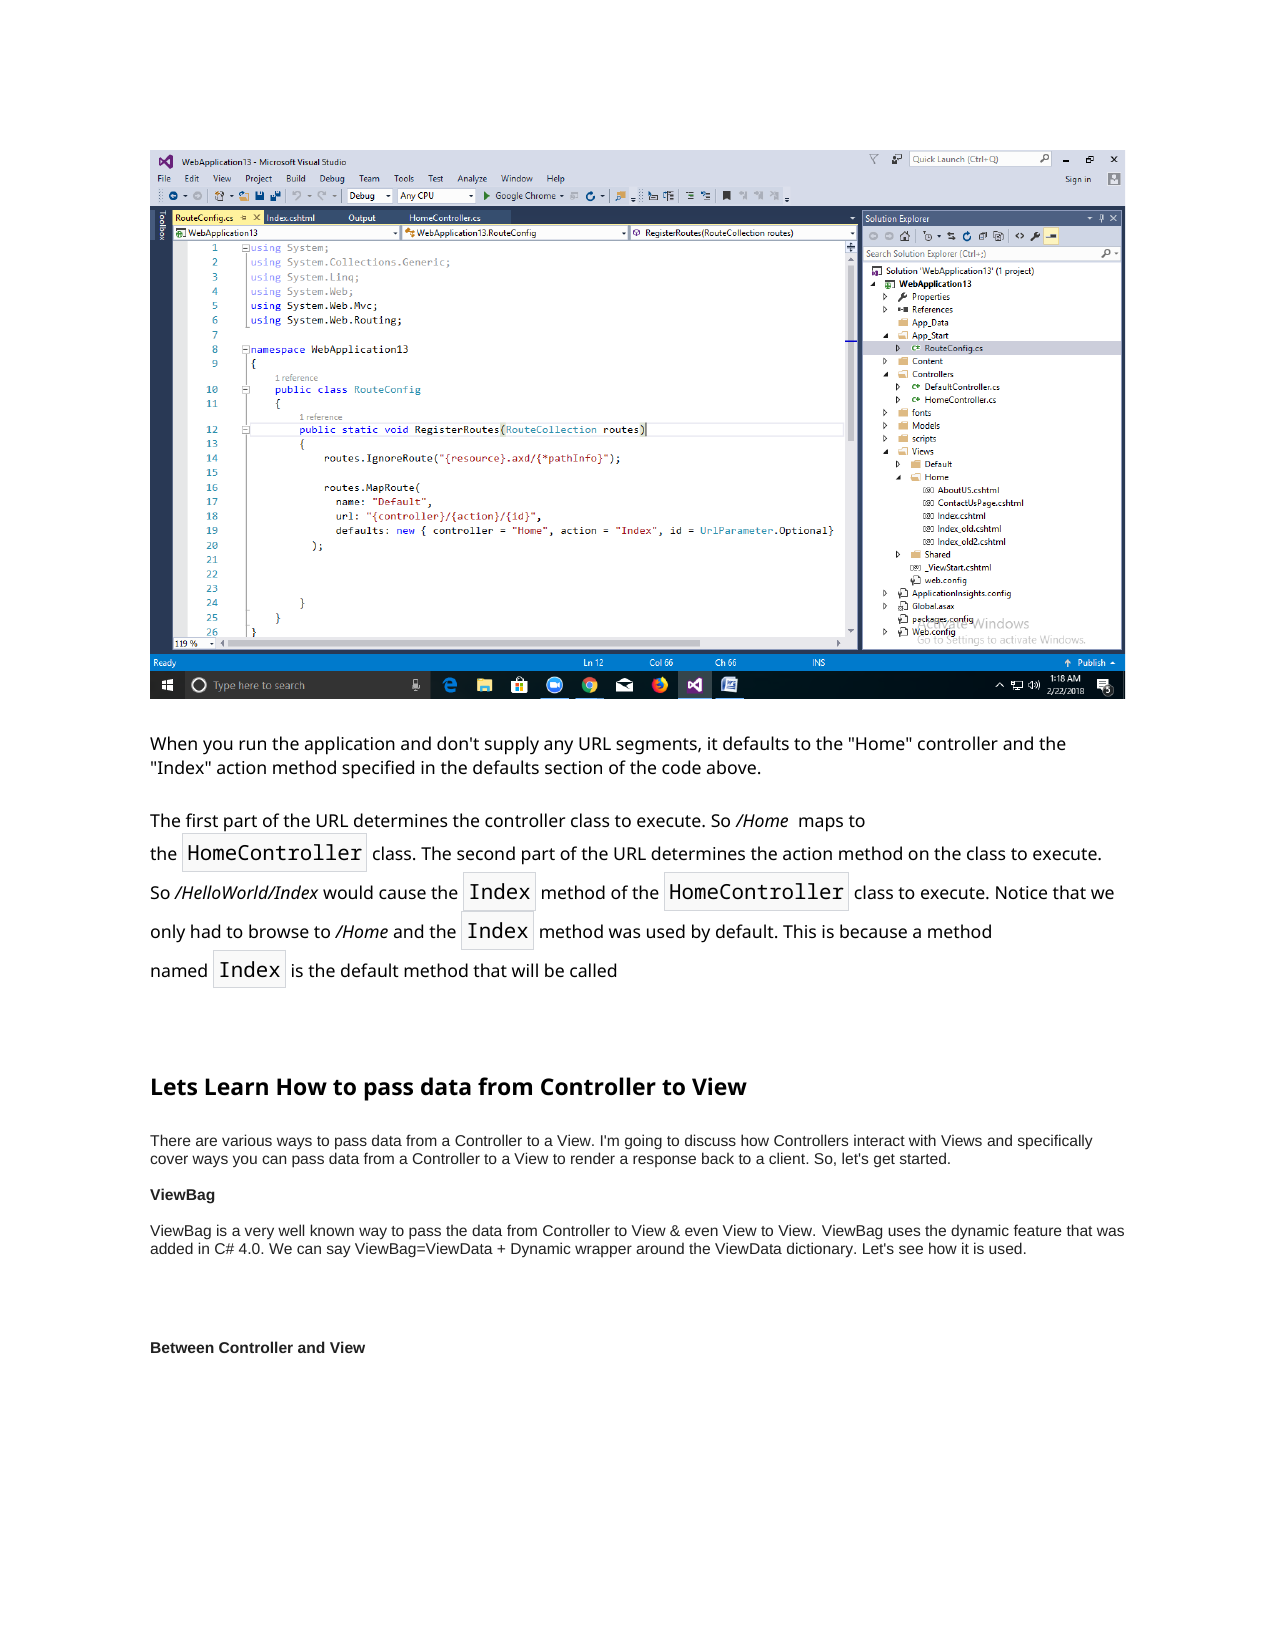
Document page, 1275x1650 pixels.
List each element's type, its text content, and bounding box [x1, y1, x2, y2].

picture [150, 150, 1125, 699]
text Lets Learn How to pass data from Controller to View [150, 1071, 1125, 1102]
text Between Controller and View [150, 1318, 1125, 1357]
text There are various ways to pass data from a Controller to a View. I'm going to discuss how Controllers interact with Views and specifically cover ways you can pass data from a Controller to a View to render a response back to a client. So, let's get started. ViewBag ViewBag is a very well known way to pass the data from Controller to View & even View to View. ViewBag uses the dynamic feature that was added in C# 4.0. We can say ViewBag=ViewData + Dynamic wrapper around the ViewData dictionary. Let's see how it is used. [150, 1131, 1125, 1222]
text When you run the application and don't supply any URL segments, it defaults to the "Home" controller and the "Index" action method specified in the defaults section of the code above. [150, 731, 1125, 780]
text The first part of the URL determines the controller class to execute. So /Home maps to the HomeController class. The second part of the URL determines the action method on the class to execute. So /HelloWorld/Index would cause the Index method of the HomeController class to execute. Notice that we only had to browse to /Home and the Index method was used by default. This is because a method named Index is the default method that will be called [150, 809, 1125, 988]
